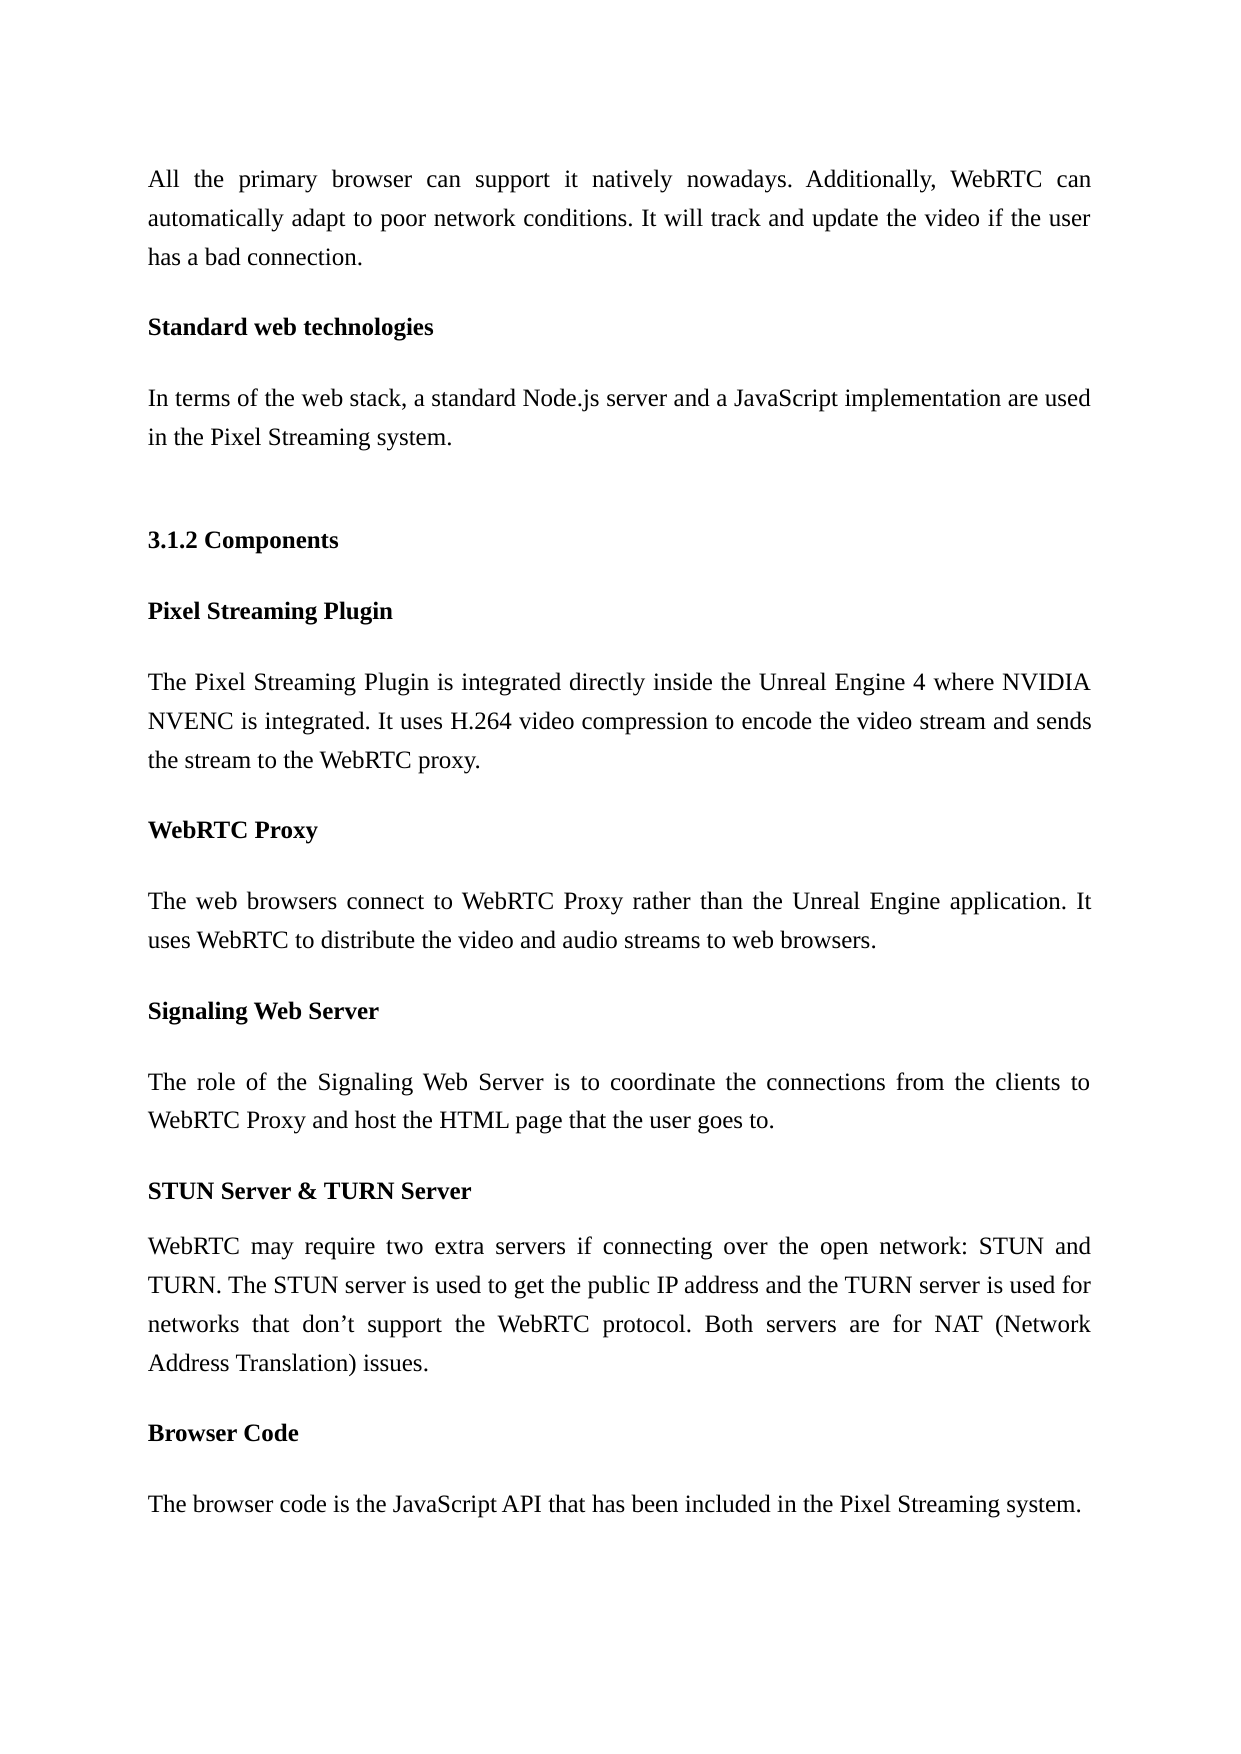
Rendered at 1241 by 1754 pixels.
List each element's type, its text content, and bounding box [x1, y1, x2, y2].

text Pixel Streaming Plugin [148, 594, 1092, 627]
text Browser Code [148, 1417, 1092, 1449]
text The browser code is the JavaScript API that has been included in the Pixel Streaming system. [148, 1487, 1092, 1520]
text 3.1.2 Components [148, 523, 1092, 556]
text The role of the Signaling Web Server is to coordinate the connections from the clients to WebRTC Proxy and host the HTML page that the user goes to. [148, 1065, 1092, 1136]
text The web browsers connect to WebRTC Proxy rather than the Unreal Engine application. It uses WebRTC to distribute the video and audio streams to web browsers. [148, 884, 1092, 956]
text WebRTC Proxy [148, 814, 1092, 846]
text Standard web technologies [148, 311, 1092, 343]
text WebRTC may require two extra servers if connecting over the open network: STUN and TURN. The STUN server is used to get the public IP address and the TURN server is used for networks that don’t support the WebRTC protocol. Both servers are for NAT (Network Address Translation) issues. [148, 1229, 1092, 1378]
text Signaling Web Server [148, 994, 1092, 1027]
text The Pixel Streaming Plugin is integrated directly inside the Unreal Engine 4 where NVIDIA NVENC is integrated. It uses H.264 video compression to encode the video stream and sends the stream to the WebRTC proxy. [148, 665, 1092, 775]
text STUN Server & TURN Server [148, 1174, 1092, 1207]
text In terms of the web stack, a standard Node.js server and a JavaScript implementation are used in the Pixel Streaming system. [148, 381, 1092, 453]
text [148, 162, 1092, 272]
